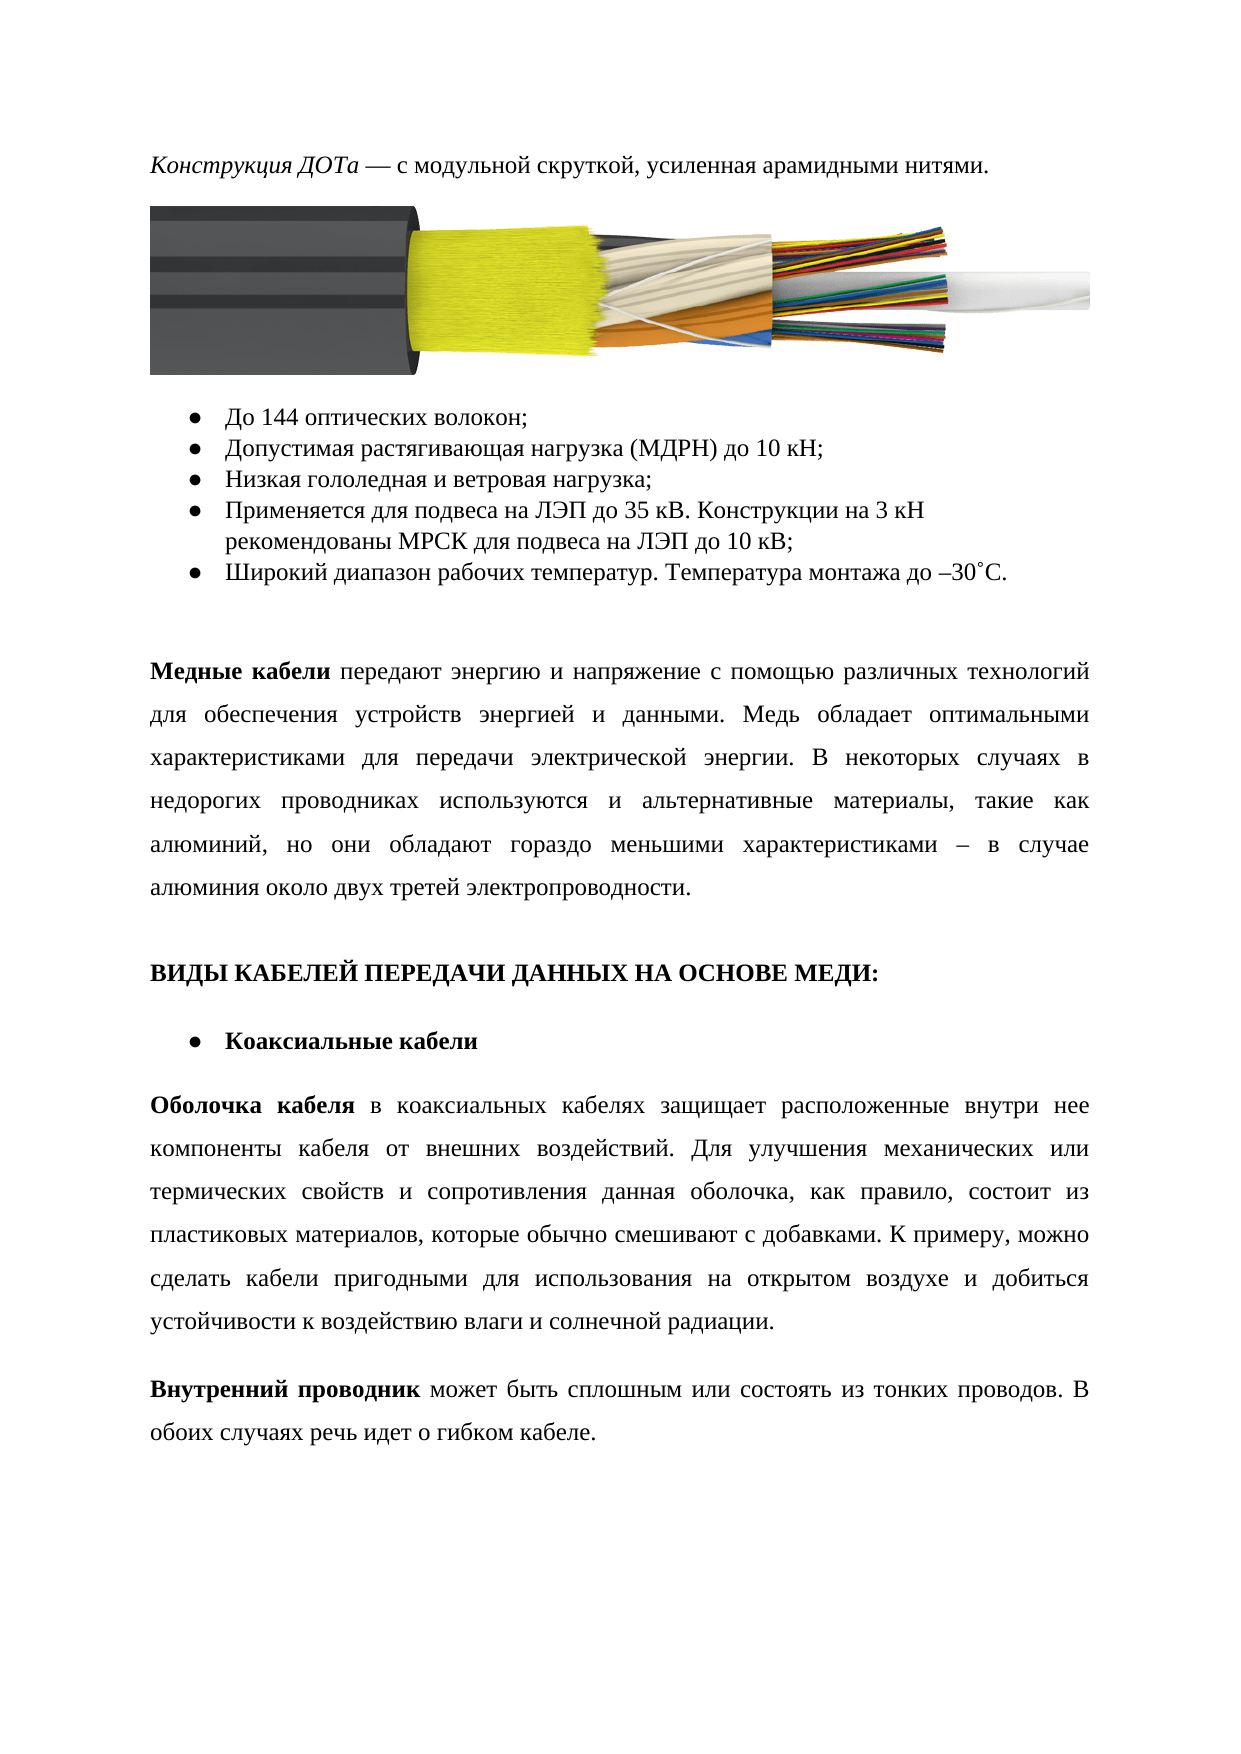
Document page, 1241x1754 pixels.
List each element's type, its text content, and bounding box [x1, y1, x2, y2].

text Оболочка кабеля в коаксиальных кабелях защищает расположенные внутри нее компоненты кабеля от внешних воздействий. Для улучшения механических или термических свойств и сопротивления данная оболочка, как правило, состоит из пластиковых материалов, которые обычно смешивают с добавками. К примеру, можно сделать кабели пригодными для использования на открытом воздухе и добиться устойчивости к воздействию влаги и солнечной радиации. [150, 1090, 1090, 1334]
list Коаксиальные кабели [187, 1026, 1090, 1055]
text Внутренний проводник может быть сплошным или состоять из тонких проводов. В обоих случаях речь идет о гибком кабеле. [150, 1374, 1090, 1446]
text Конструкция ДОТа — с модульной скруткой, усиленная арамидными нитями. [150, 150, 1090, 179]
list Низкая гололедная и ветровая нагрузка; [187, 464, 1090, 493]
text Медные кабели передают энергию и напряжение с помощью различных технологий для обеспечения устройств энергией и данными. Медь обладает оптимальными характеристиками для передачи электрической энергии. В некоторых случаях в недорогих проводниках используются и альтернативные материалы, такие как алюминий, но они обладают гораздо меньшими характеристиками – в случае алюминия около двух третей электропроводности. [150, 656, 1090, 901]
picture [150, 206, 1091, 375]
list Применяется для подвеса на ЛЭП до 35 кВ. Конструкции на 3 кН рекомендованы МРСК для подвеса на ЛЭП до 10 кВ; [187, 495, 1090, 555]
list До 144 оптических волокон; [187, 402, 1090, 431]
list Широкий диапазон рабочих температур. Температура монтажа до ­–30˚С. [187, 557, 1090, 586]
list Допустимая растягивающая нагрузка (МДРН) до 10 кН; [187, 433, 1090, 462]
text ВИДЫ КАБЕЛЕЙ ПЕРЕДАЧИ ДАННЫХ НА ОСНОВЕ МЕДИ: [150, 958, 1090, 987]
